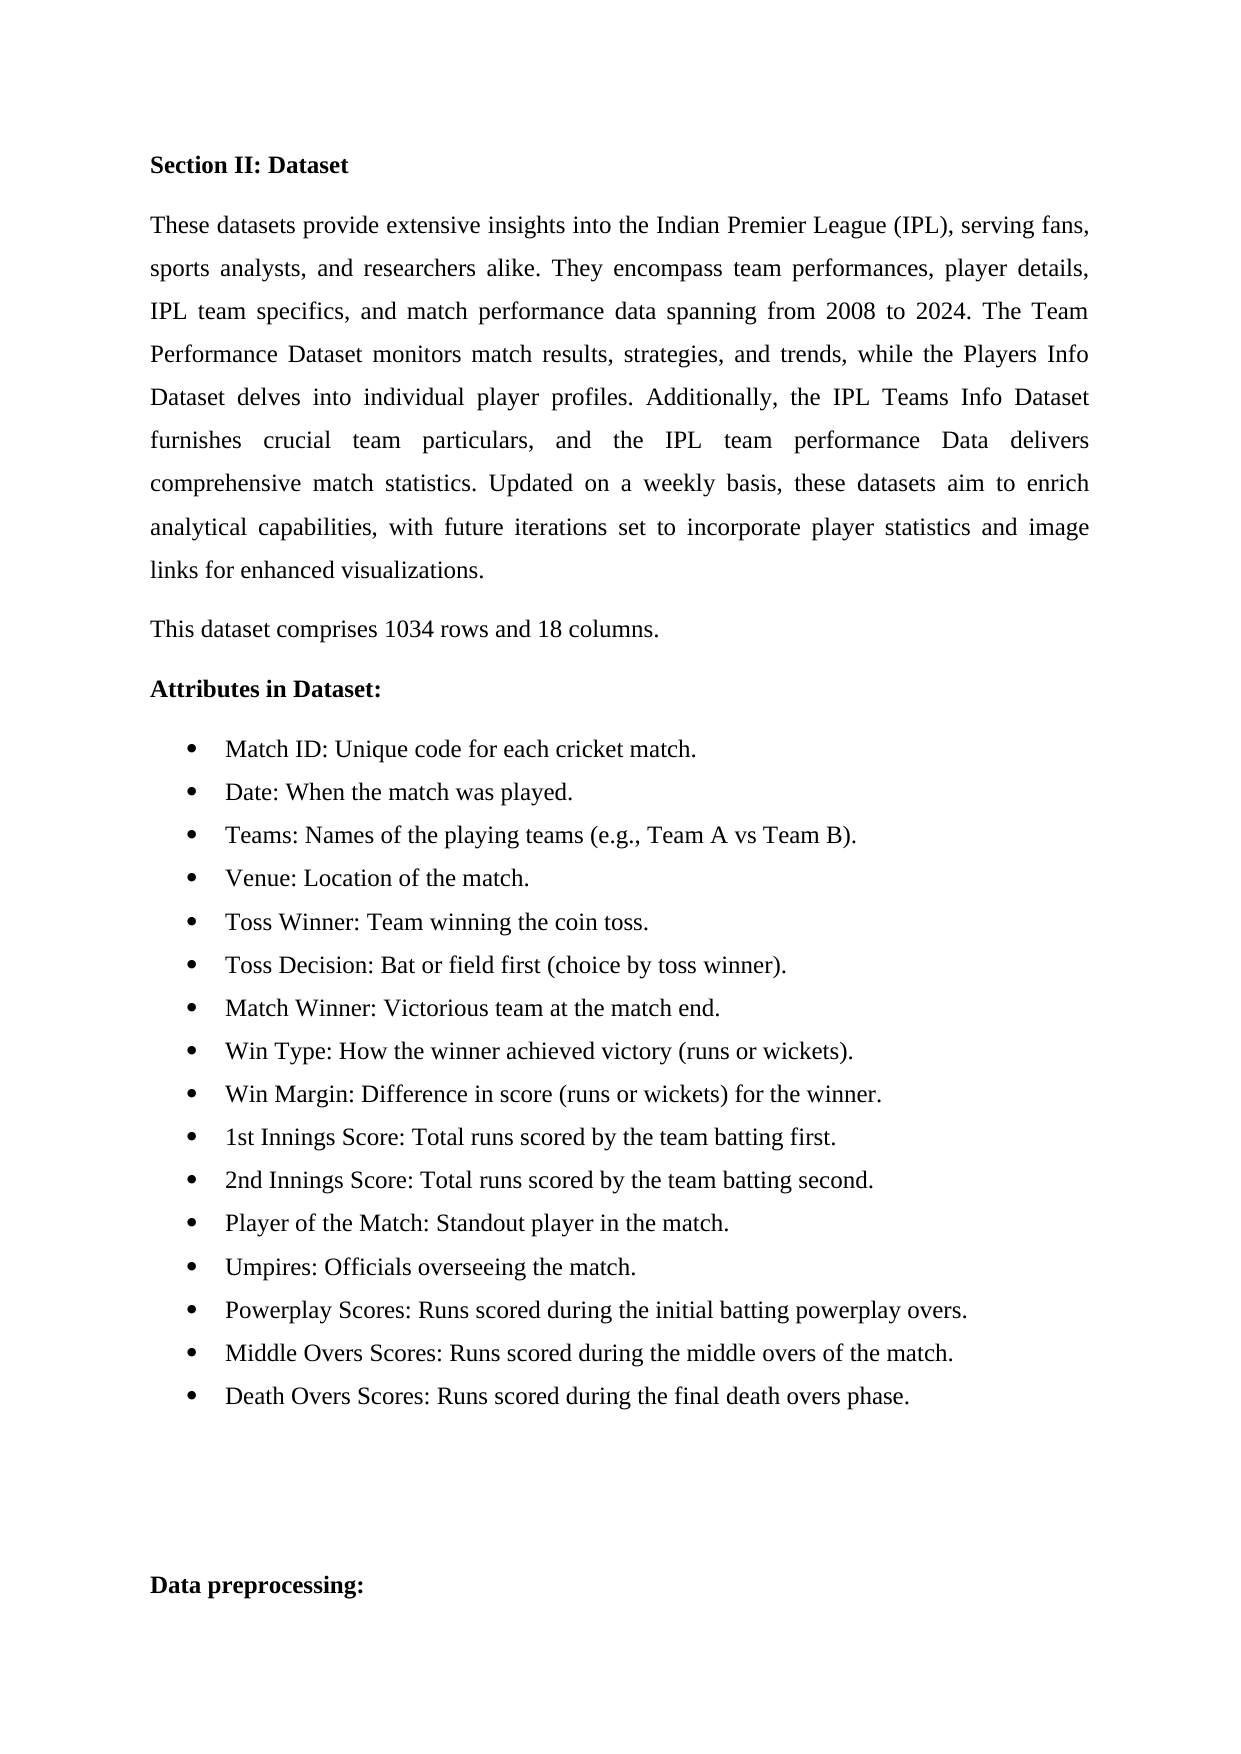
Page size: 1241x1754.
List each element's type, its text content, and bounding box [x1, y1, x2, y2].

list 2nd Innings Score: Total runs scored by the team batting second. [187, 1165, 1090, 1194]
list Date: When the match was played. [187, 777, 1090, 806]
list Teams: Names of the playing teams (e.g., Team A vs Team B). [187, 820, 1090, 849]
list Match Winner: Victorious team at the match end. [187, 993, 1090, 1022]
list Middle Overs Scores: Runs scored during the middle overs of the match. [187, 1338, 1090, 1367]
list Powerplay Scores: Runs scored during the initial batting powerplay overs. [187, 1295, 1090, 1323]
list Death Overs Scores: Runs scored during the final death overs phase. [187, 1381, 1090, 1410]
text These datasets provide extensive insights into the Indian Premier League (IPL), serving fans, sports analysts, and researchers alike. They encompass team performances, player details, IPL team specifics, and match performance data spanning from 2008 to 2024. The Team Performance Dataset monitors match results, strategies, and trends, while the Players Info Dataset delves into individual player profiles. Additionally, the IPL Teams Info Dataset furnishes crucial team particulars, and the IPL team performance Data delivers comprehensive match statistics. Updated on a weekly basis, these datasets aim to enrich analytical capabilities, with future iterations set to incorporate player statistics and image links for enhanced visualizations. [150, 210, 1090, 583]
text Section II: Dataset [150, 150, 1090, 179]
list Match ID: Unique code for each cricket match. [187, 734, 1090, 763]
list Win Type: How the winner achieved victory (runs or wickets). [187, 1036, 1090, 1065]
text This dataset comprises 1034 rows and 18 columns. [150, 614, 1090, 643]
text Data preprocessing: [150, 1570, 1090, 1599]
list Win Margin: Difference in score (runs or wickets) for the winner. [187, 1079, 1090, 1108]
list Venue: Location of the match. [187, 863, 1090, 892]
list Player of the Match: Standout player in the match. [187, 1208, 1090, 1237]
text Attributes in Dataset: [150, 674, 1090, 703]
list Toss Decision: Bat or field first (choice by toss winner). [187, 950, 1090, 978]
list 1st Innings Score: Total runs scored by the team batting first. [187, 1122, 1090, 1151]
list Toss Winner: Team winning the coin toss. [187, 907, 1090, 935]
list Umpires: Officials overseeing the match. [187, 1252, 1090, 1280]
